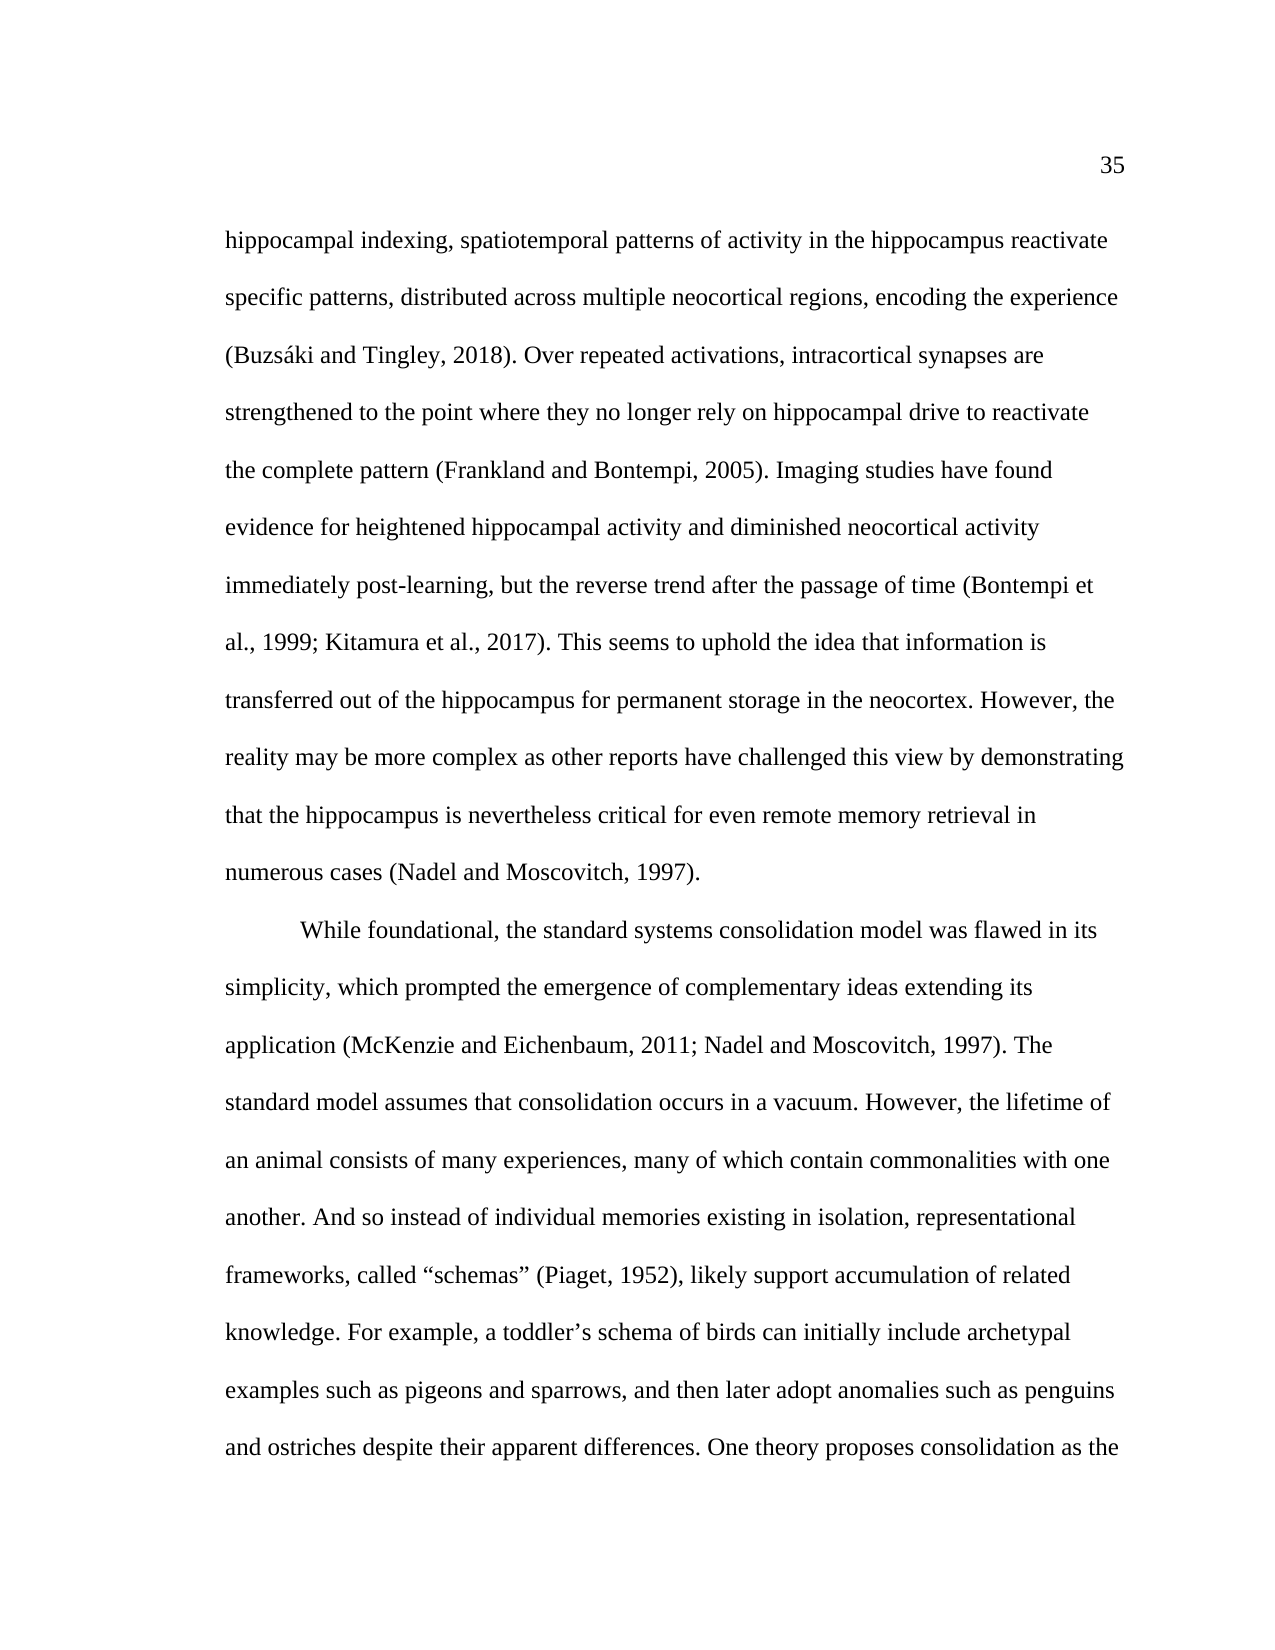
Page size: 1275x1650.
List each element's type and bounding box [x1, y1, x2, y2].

text [225, 915, 1125, 1461]
text [225, 225, 1125, 886]
